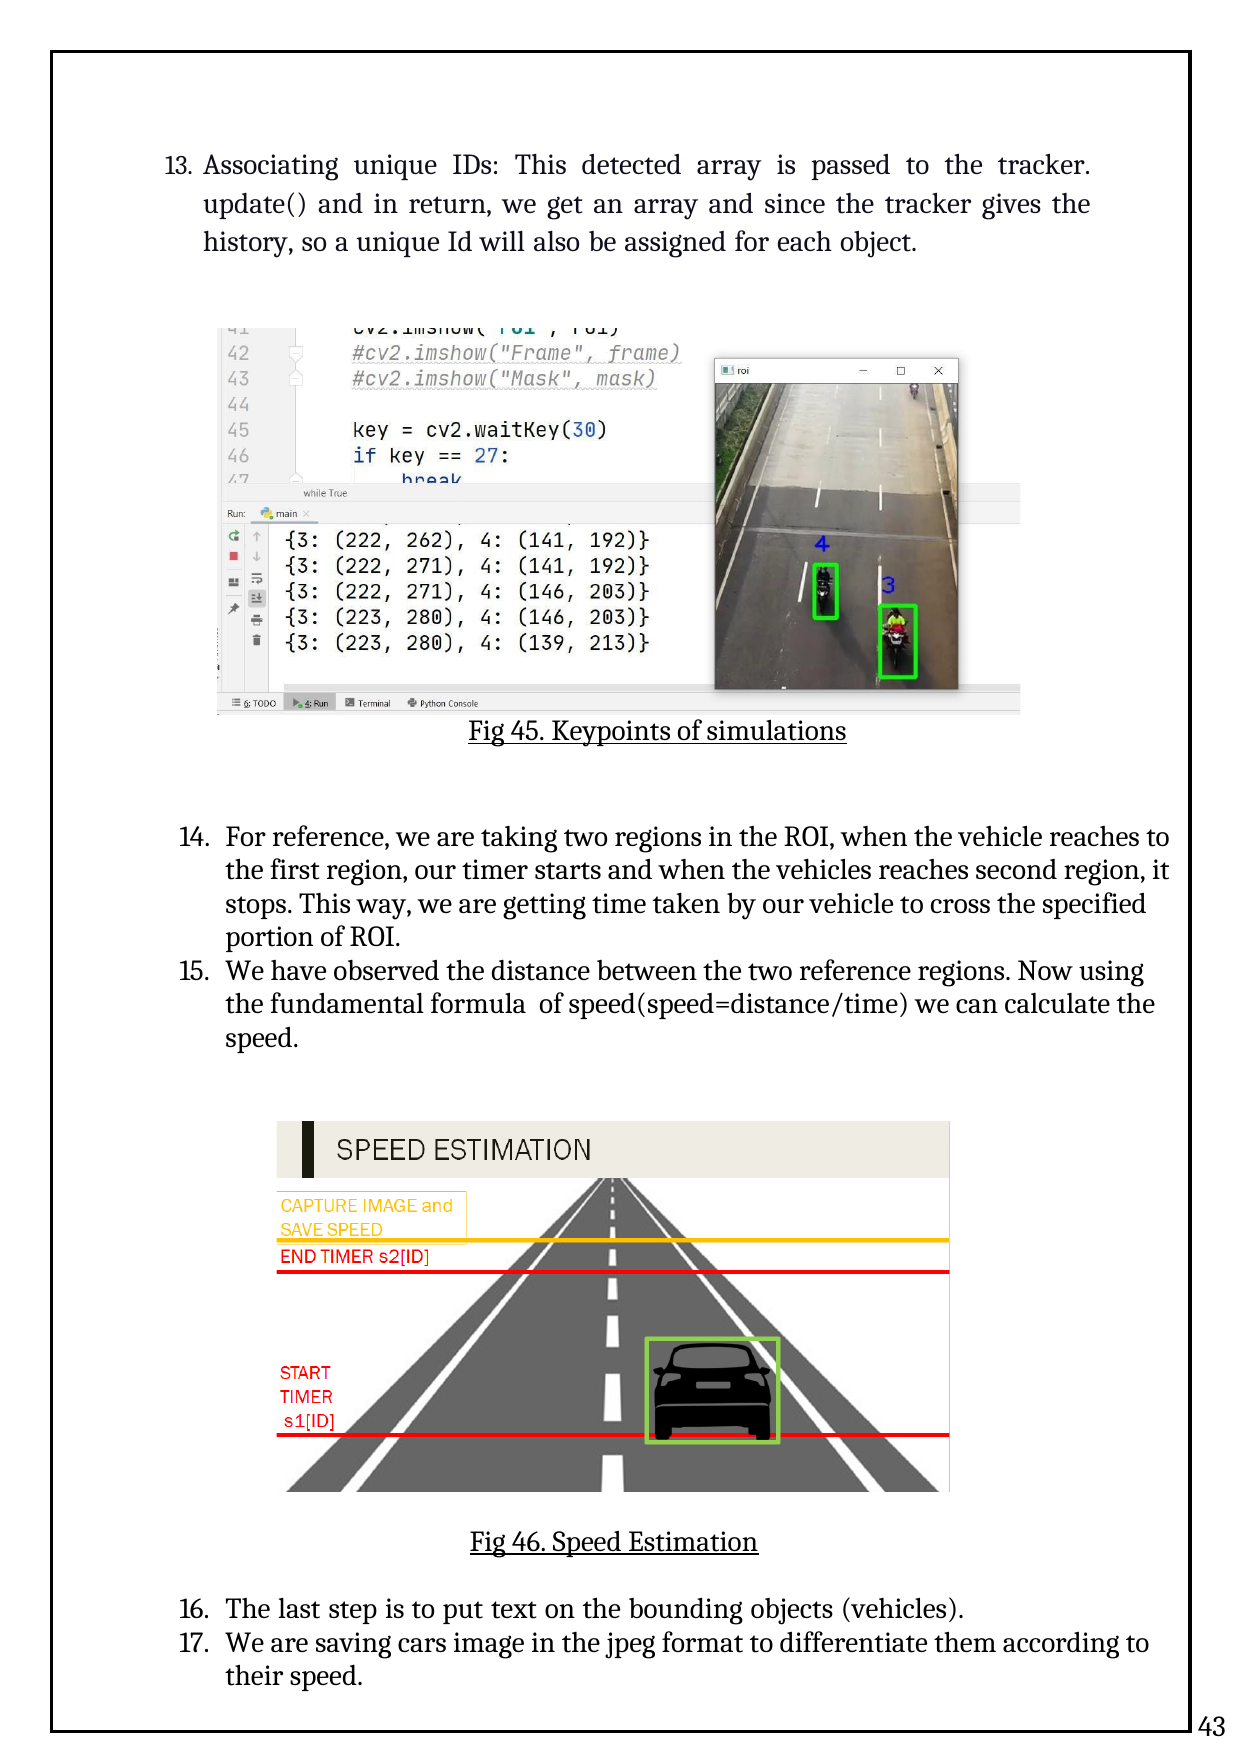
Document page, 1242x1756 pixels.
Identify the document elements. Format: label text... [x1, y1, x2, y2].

list The last step is to put text on the bounding objects (vehicles). [179, 1592, 1179, 1626]
list We are saving cars image in the jpeg format to differentiate them according to their speed. [179, 1626, 1179, 1693]
picture [276, 1121, 950, 1492]
list For reference, we are taking two regions in the ROI, when the vehicle reaches to the first region, our timer starts and when the vehicles reaches second region, it stops. This way, we are getting time taken by our vehicle to cross the specified portion of ROI. [179, 820, 1179, 954]
list Associating unique IDs: This detected array is passed to the tracker. update() and in return, we get an array and since the tracker gives the history, so a unique Id will also be assigned for each object. [165, 148, 1092, 259]
list We have observed the distance between the two reference regions. Now using the fundamental formula of speed(speed=distance/time) we can calculate the speed. [179, 954, 1179, 1055]
list Fig 46. Speed Estimation [225, 1525, 1179, 1559]
picture [217, 328, 1021, 715]
